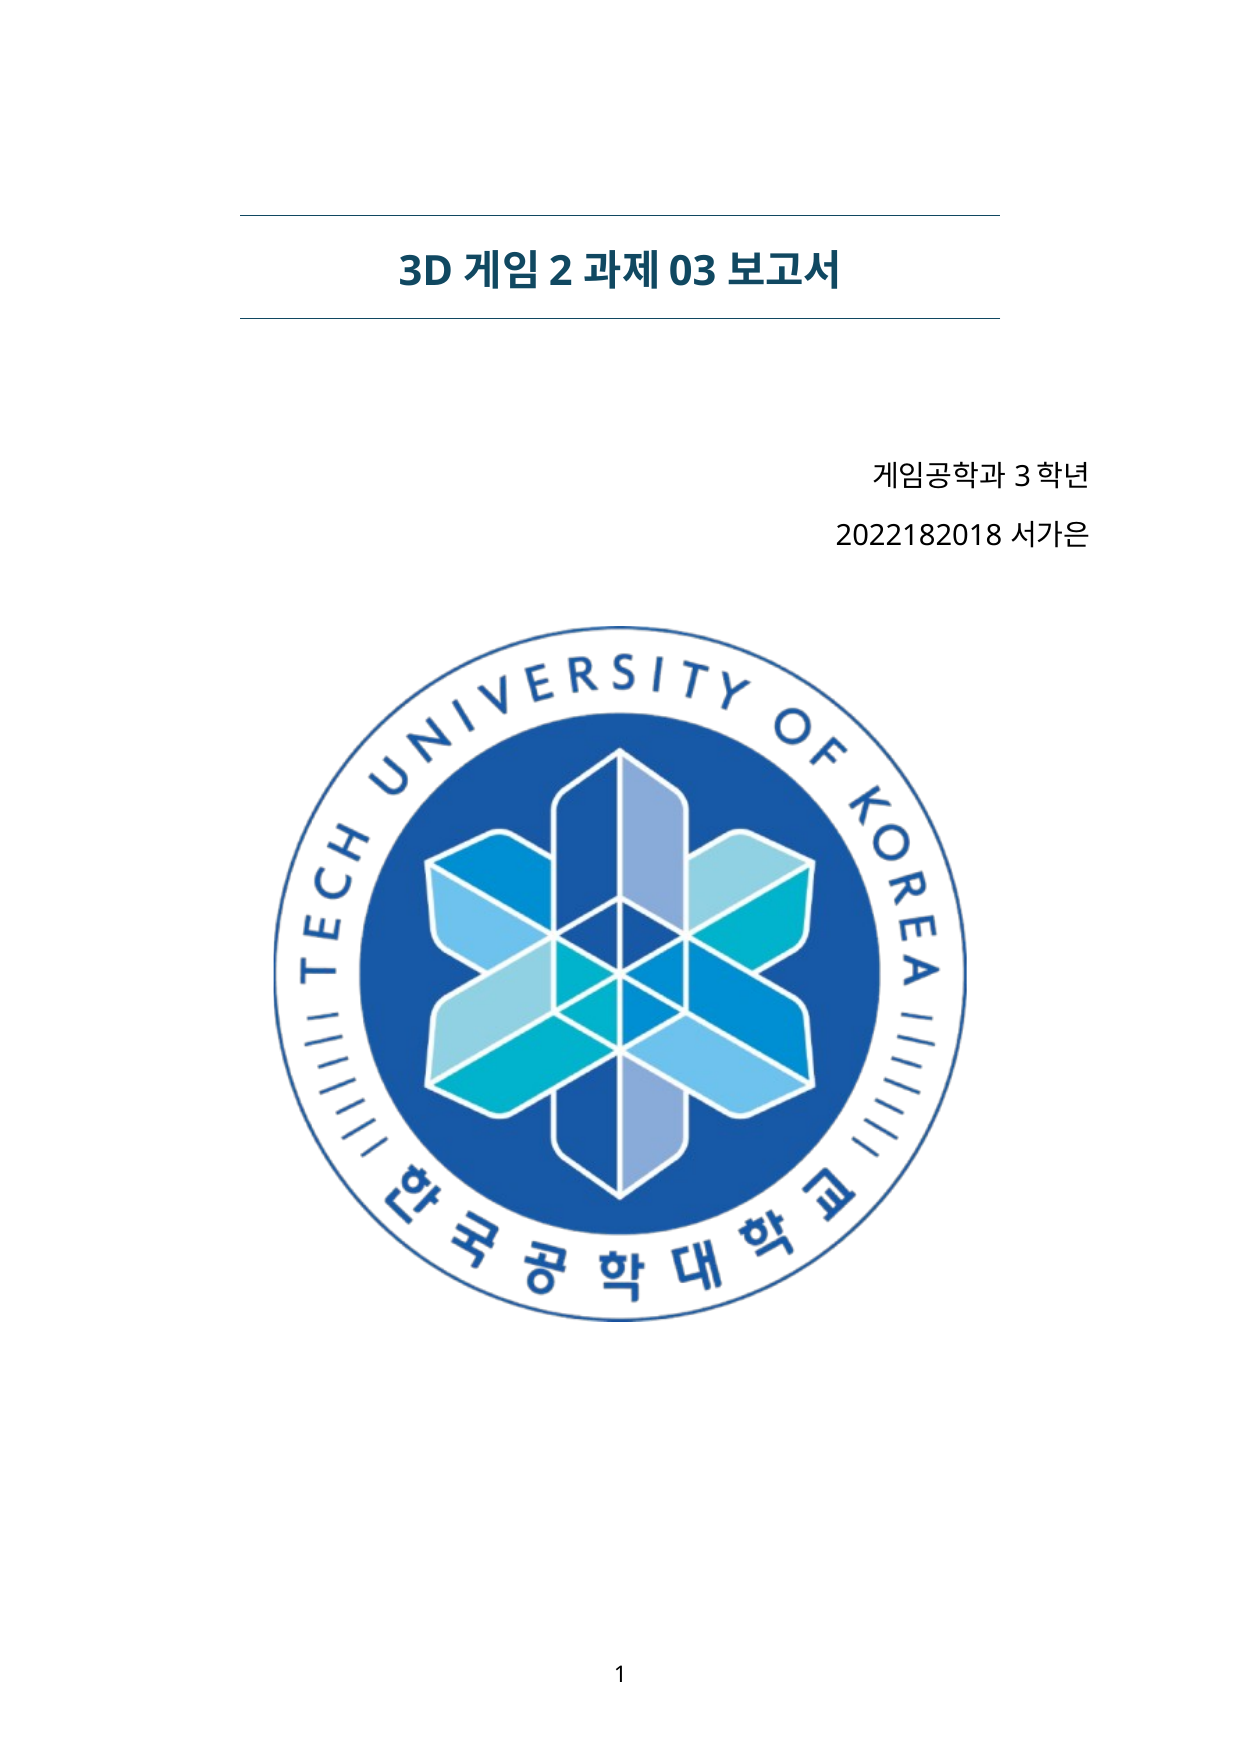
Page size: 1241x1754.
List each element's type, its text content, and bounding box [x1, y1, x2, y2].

text 3D 게임2 과제03 보고서 [240, 216, 1000, 318]
text 2022182018 서가은 [150, 511, 1090, 554]
picture [273, 626, 967, 1322]
text 게임공학과 3학년 [150, 452, 1090, 495]
